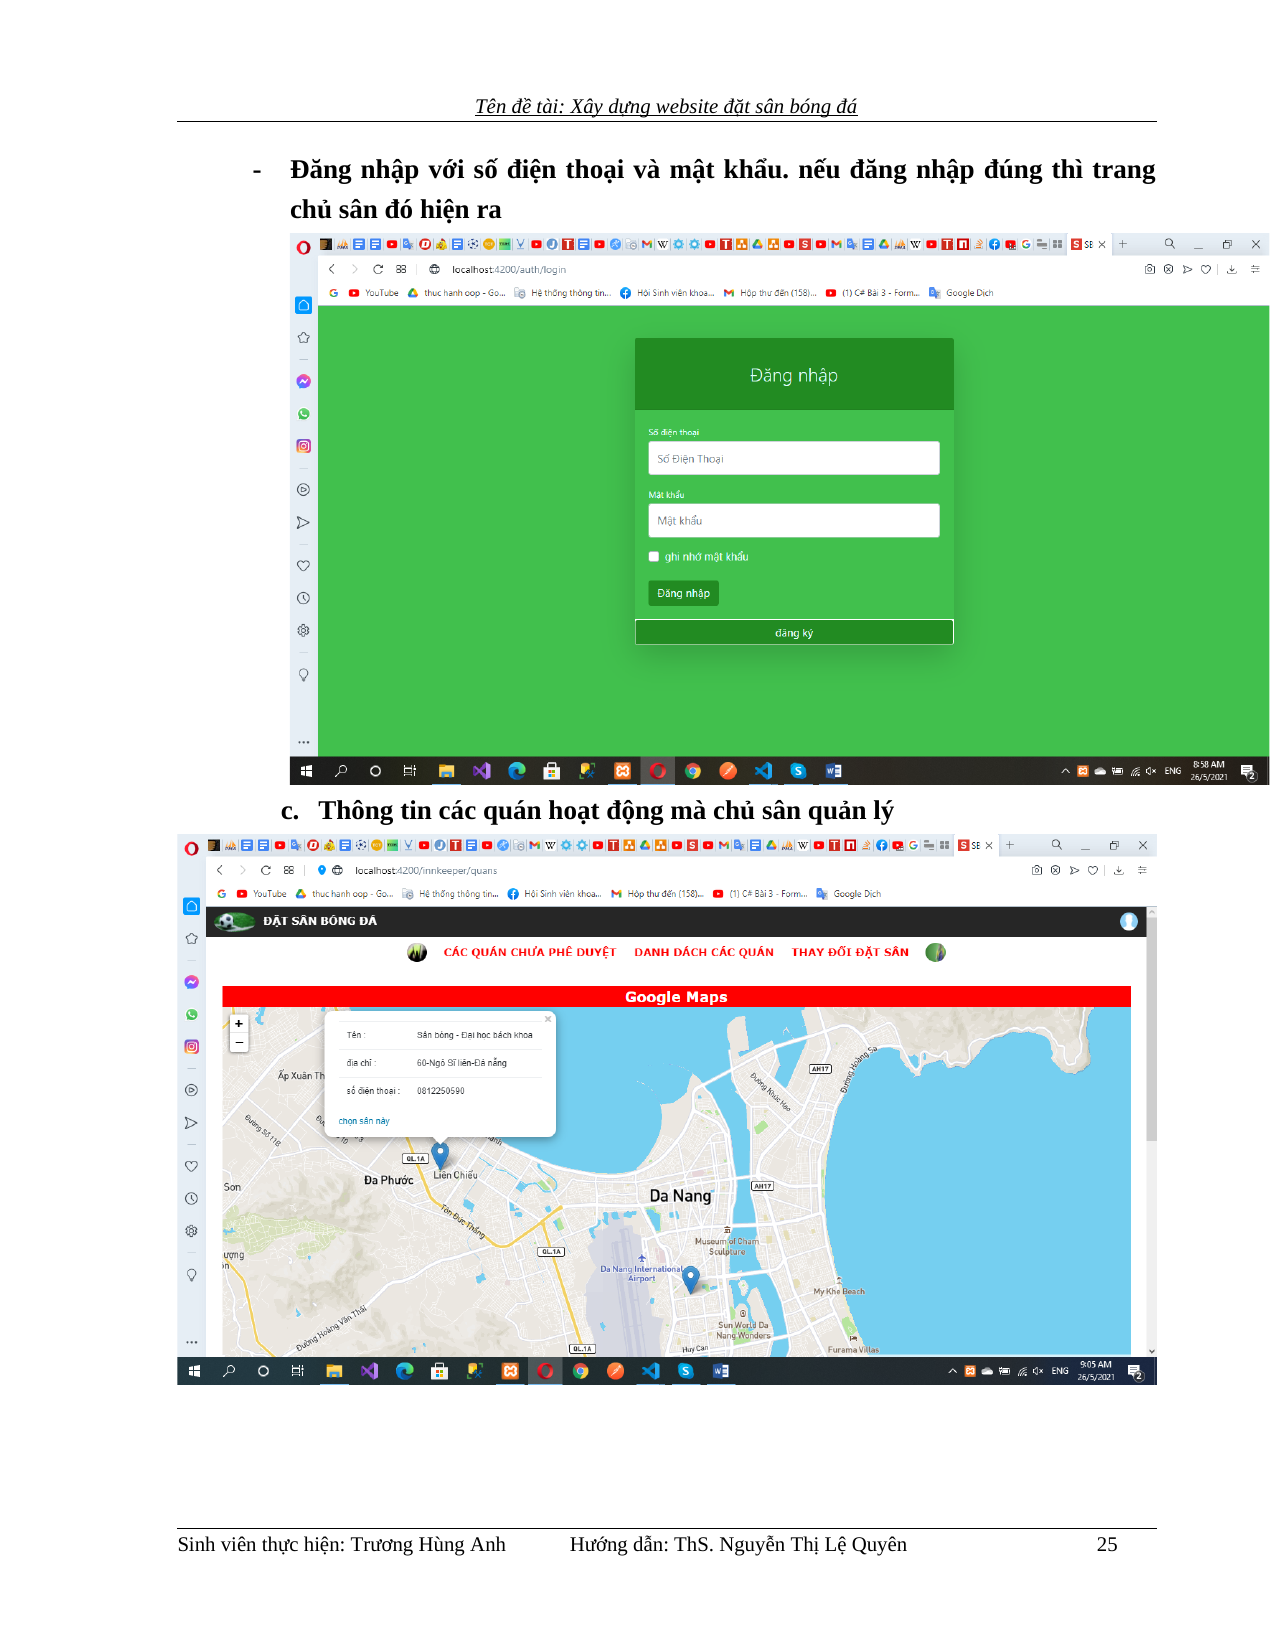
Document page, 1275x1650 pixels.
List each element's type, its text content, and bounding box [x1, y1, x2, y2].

picture [289, 233, 1270, 785]
picture [177, 834, 1157, 1385]
list Đăng nhập với số điện thoại và mật khẩu. nếu đăng nhập đúng thì trang chủ sân đó hiện ra [252, 153, 1157, 224]
list Thông tin các quán hoạt động mà chủ sân quản lý [281, 794, 1157, 825]
